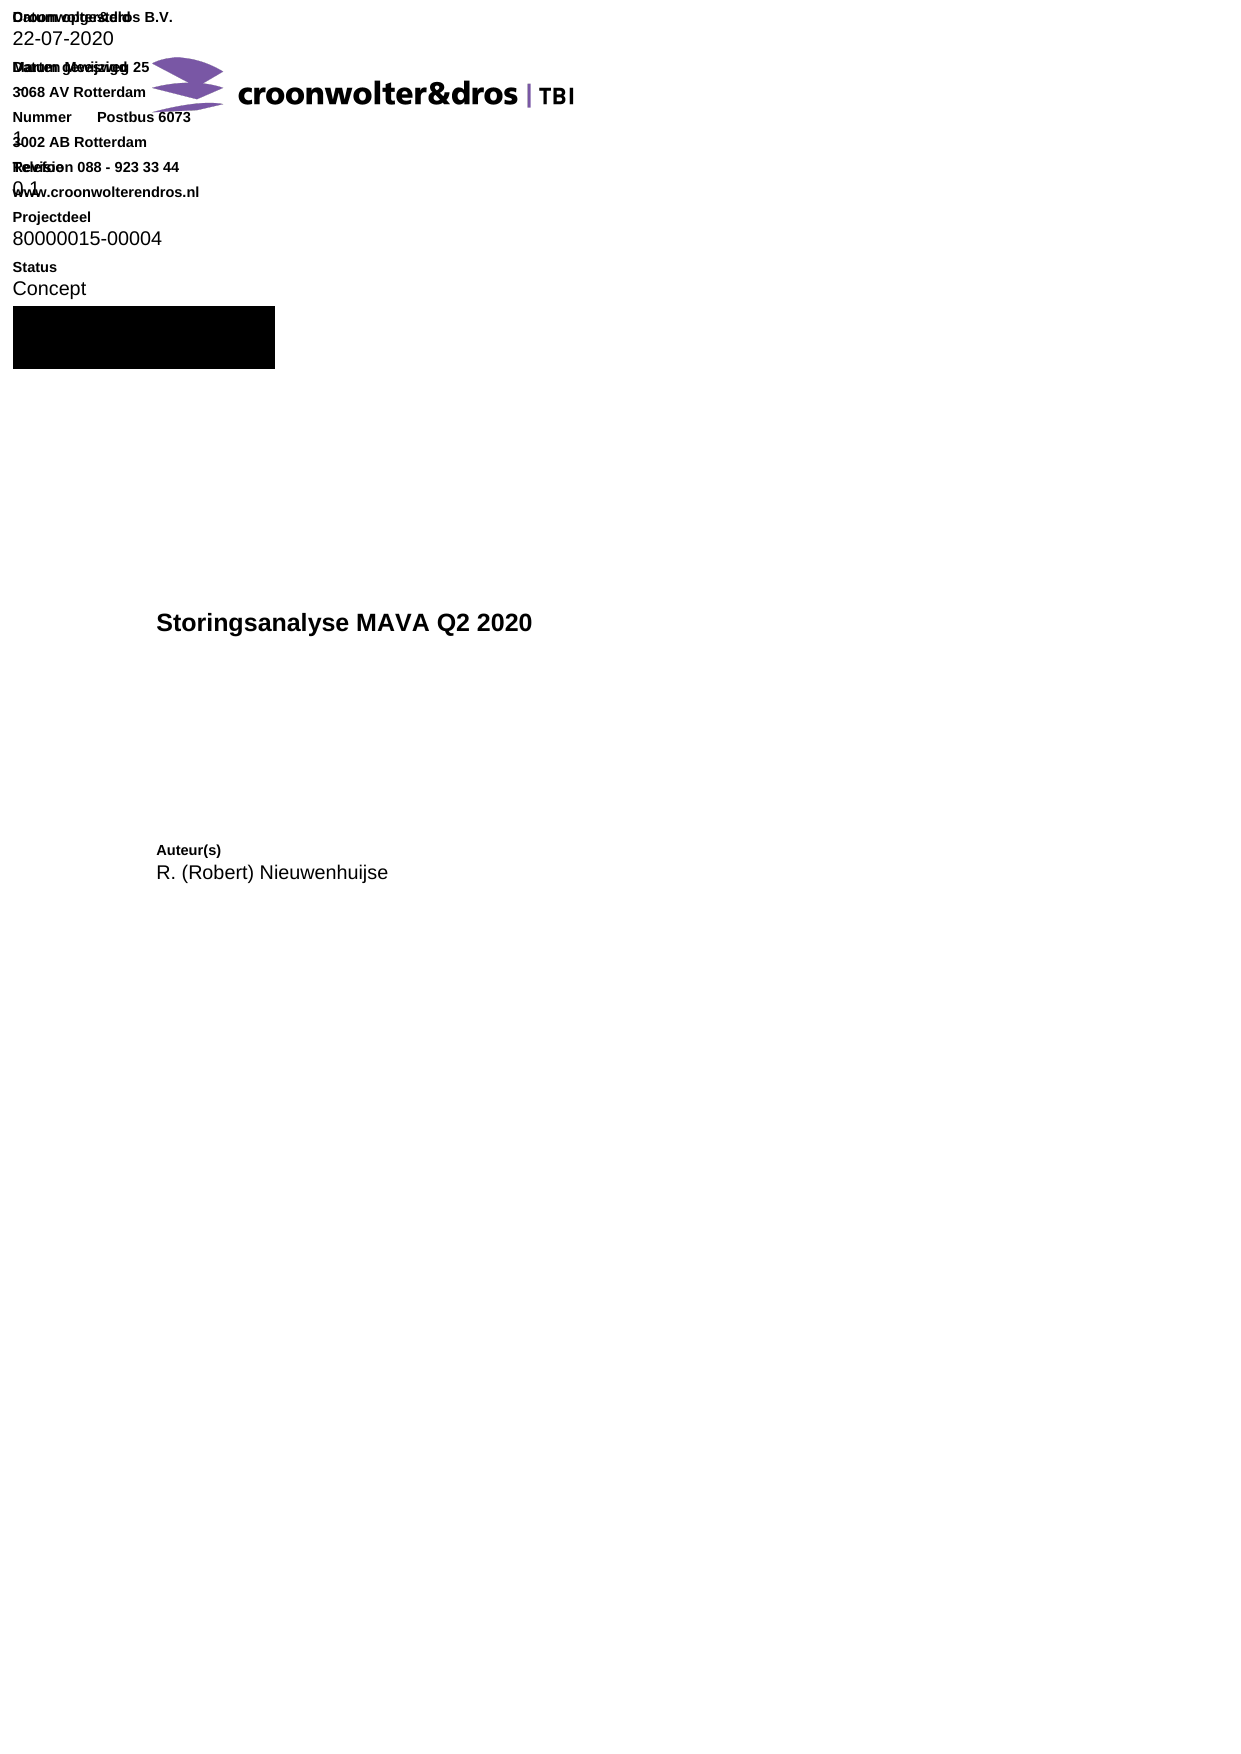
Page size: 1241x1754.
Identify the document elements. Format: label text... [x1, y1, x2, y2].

table_cell Auteur(s) R. (Robert) Nieuwenhuijse [156, 833, 889, 883]
table_header Storingsanalyse MAVA Q2 2020 [156, 608, 889, 833]
picture [0, 0, 581, 116]
